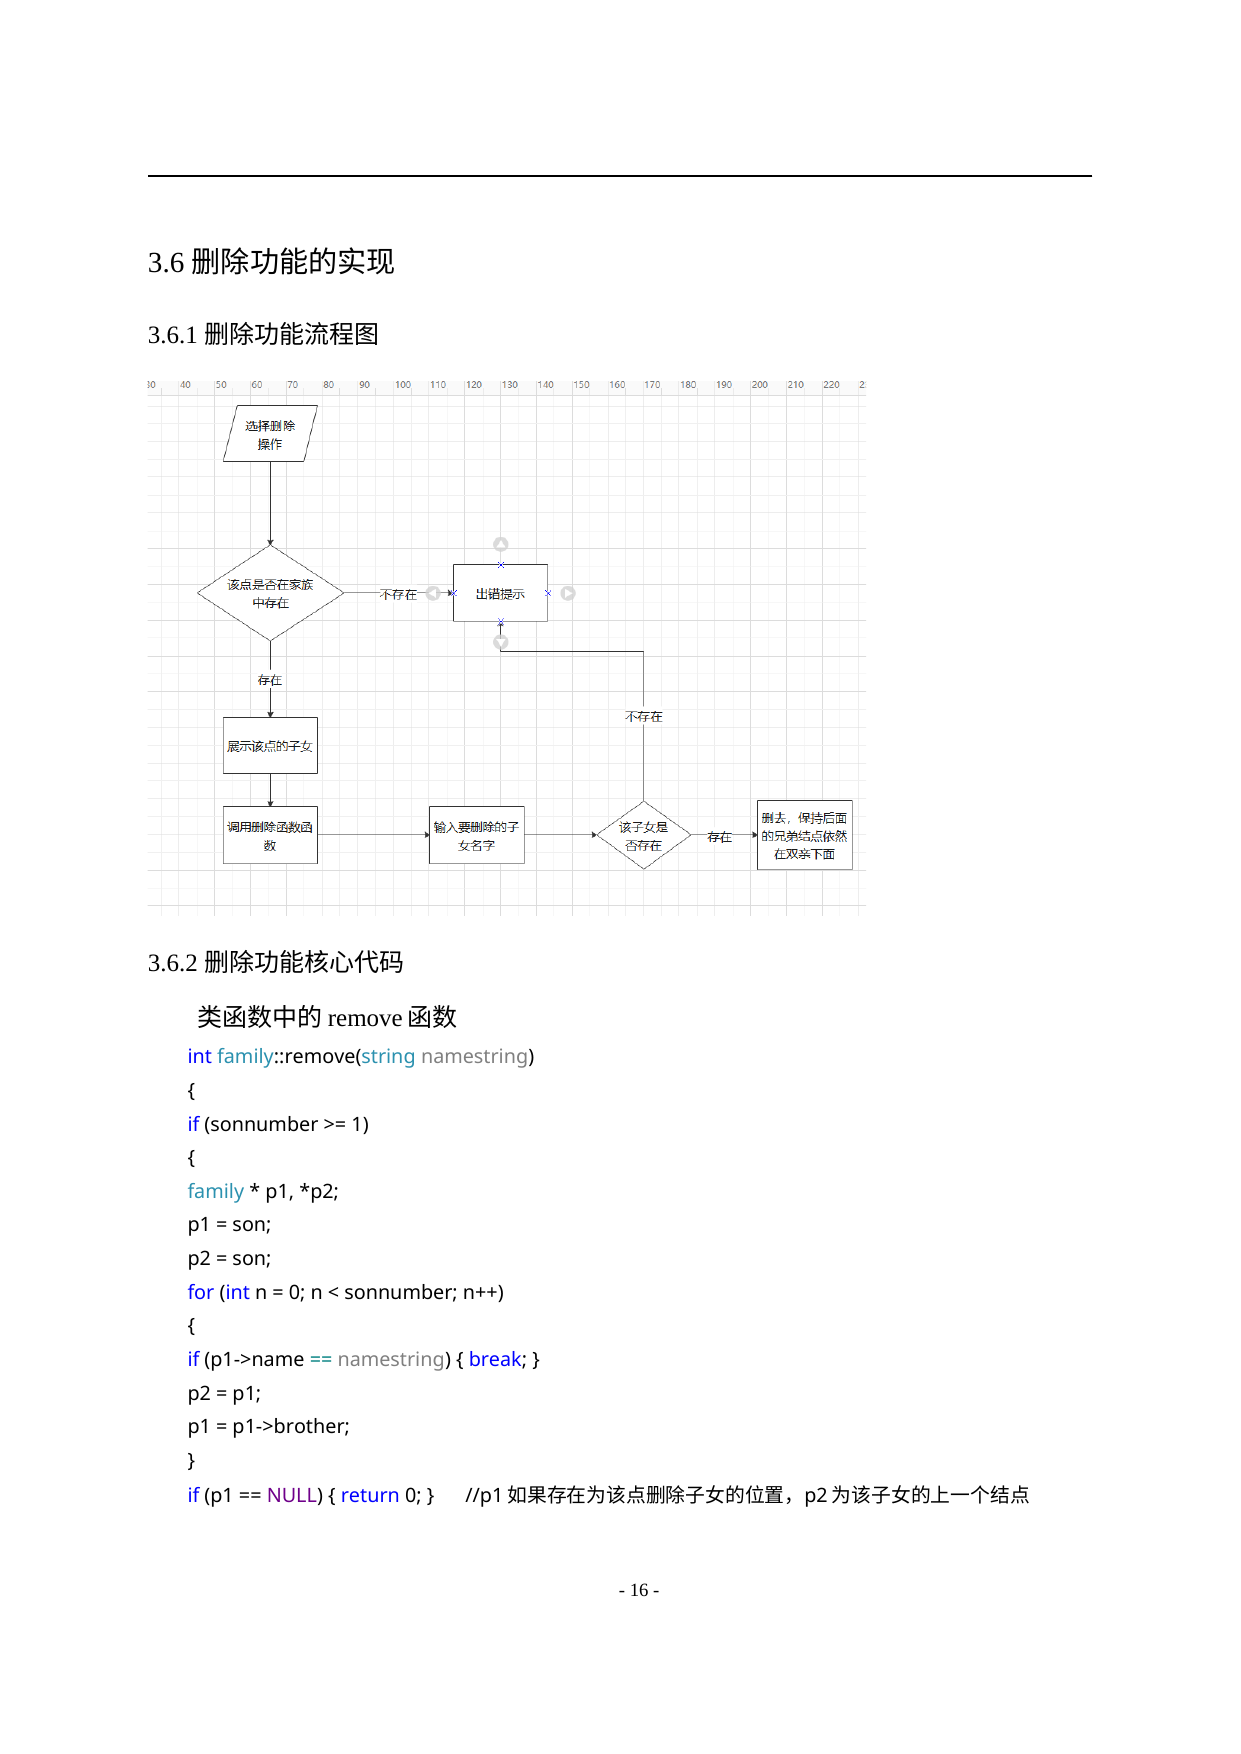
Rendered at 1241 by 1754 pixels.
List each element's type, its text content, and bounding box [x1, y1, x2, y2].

text { [148, 1076, 1092, 1103]
text if (p1->name == namestring) { break; } [148, 1345, 1092, 1372]
text p1 = son; [148, 1211, 1092, 1238]
text int family::remove(string namestring) [148, 1042, 1092, 1069]
text { [148, 1143, 1092, 1170]
text p2 = son; [148, 1244, 1092, 1271]
subtitle 3.6 删除功能的实现 [148, 239, 1092, 281]
text } [148, 1446, 1092, 1473]
subtitle 3.6.1 删除功能流程图 [148, 315, 1092, 351]
text { [148, 1312, 1092, 1339]
text family * p1, *p2; [148, 1177, 1092, 1204]
text if (p1 == NULL) { return 0; } //p1如果存在为该点删除子女的位置，p2为该子女的上一个结点 [148, 1480, 1092, 1509]
text p2 = p1; [148, 1379, 1092, 1406]
picture [147, 381, 867, 916]
text for (int n = 0; n < sonnumber; n++) [148, 1278, 1092, 1305]
subtitle 3.6.2 删除功能核心代码 [148, 943, 1092, 979]
text p1 = p1->brother; [148, 1413, 1092, 1439]
text if (sonnumber >= 1) [148, 1110, 1092, 1137]
text 类函数中的remove函数 [148, 997, 1092, 1033]
